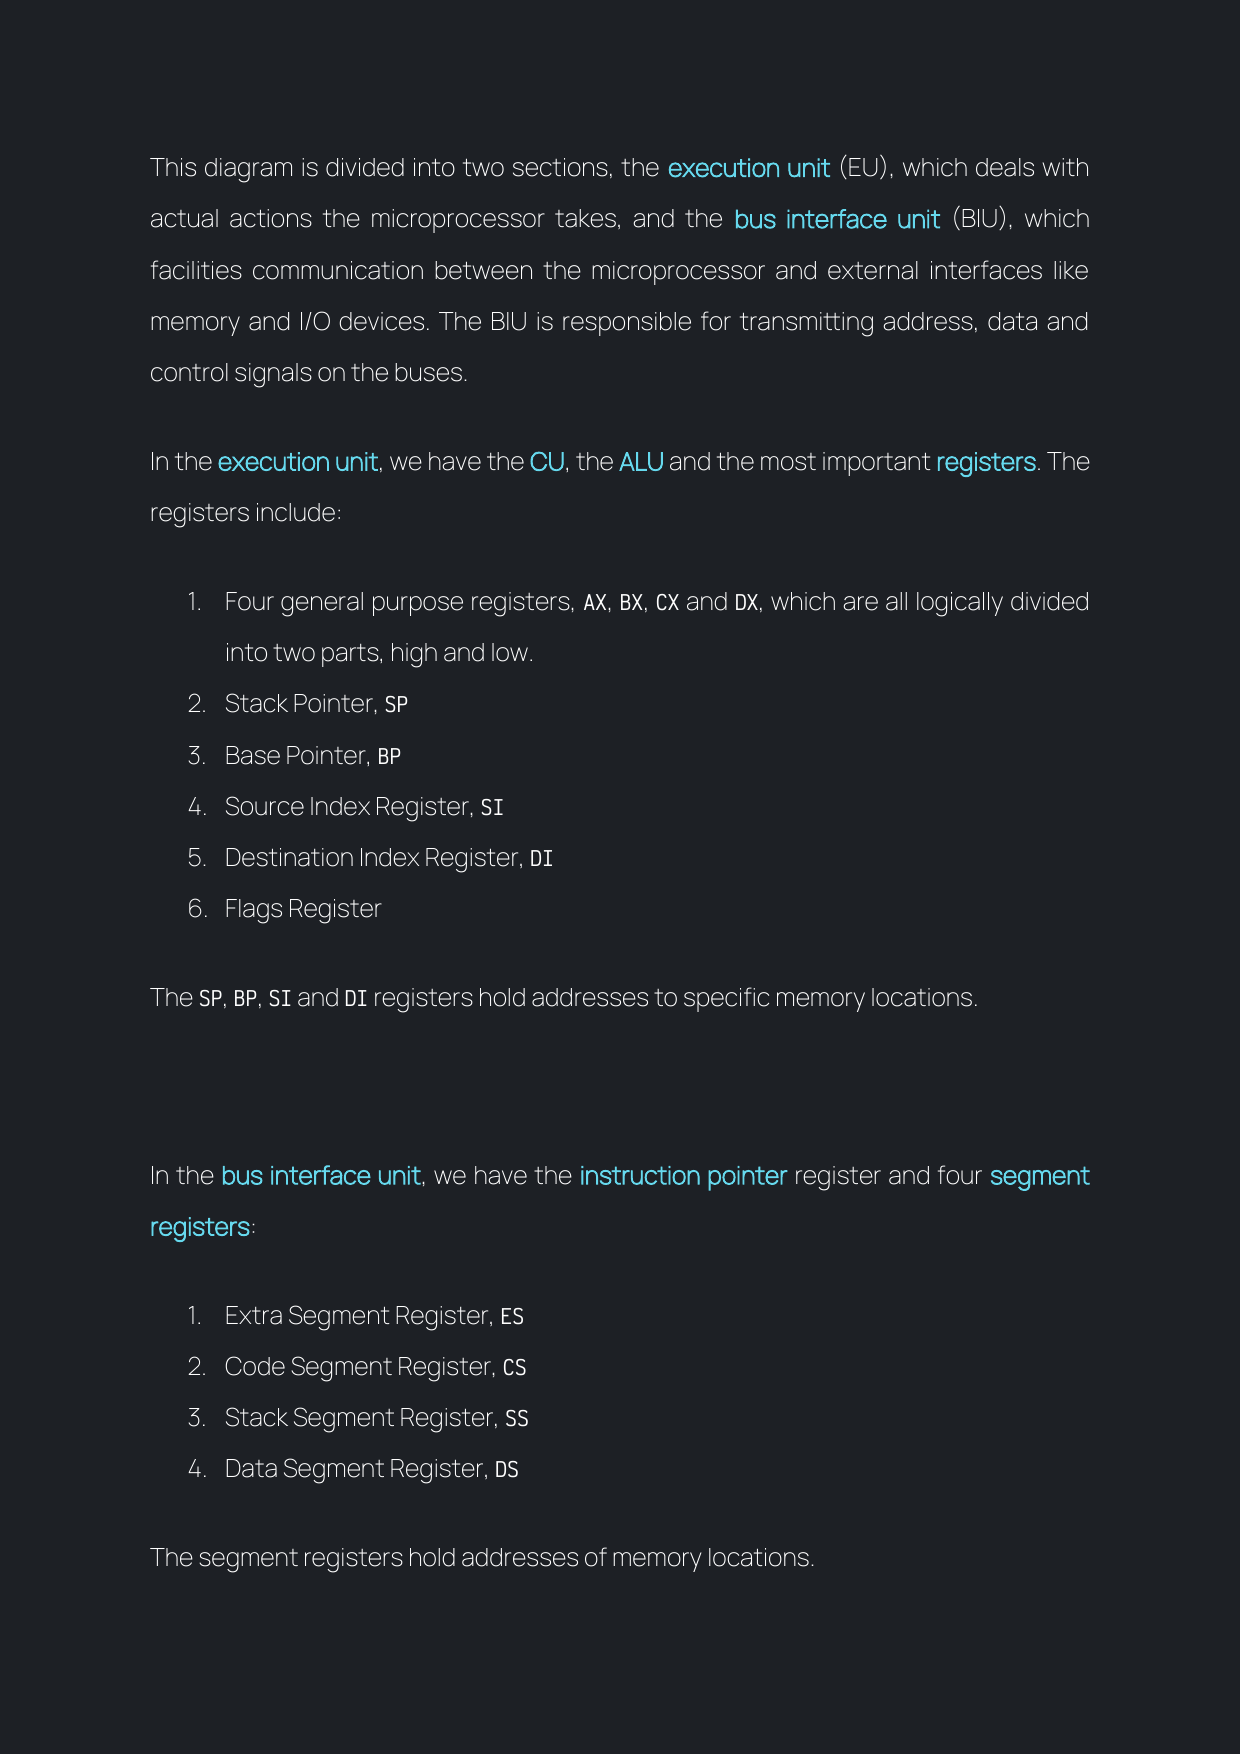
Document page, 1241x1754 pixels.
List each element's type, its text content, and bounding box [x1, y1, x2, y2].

list Source Index Register, SI [187, 789, 1090, 823]
list Extra Segment Register, ES [187, 1297, 1090, 1332]
list Stack Segment Register, SS [187, 1400, 1090, 1434]
list Stack Pointer, SP [187, 686, 1090, 720]
list Code Segment Register, CS [187, 1349, 1090, 1383]
text This diagram is divided into two sections, the execution unit (EU), which deals with actual actions the microprocessor takes, and the bus interface unit (BIU), which facilities communication between the microprocessor and external interfaces like memory and I/O devices. The BIU is responsible for transmitting address, data and control signals on the buses. [150, 150, 1090, 389]
list Destination Index Register, DI [187, 840, 1090, 874]
list Four general purpose registers, AX, BX, CX and DX, which are all logically divided into two parts, high and low. [187, 584, 1090, 669]
list Base Pointer, BP [187, 737, 1090, 772]
text In the bus interface unit, we have the instruction pointer register and four segment registers: [150, 1157, 1090, 1243]
list Data Segment Register, DS [187, 1451, 1090, 1485]
list Flags Register [187, 891, 1090, 925]
text In the execution unit, we have the CU, the ALU and the most important registers. The registers include: [150, 444, 1090, 529]
text The SP, BP, SI and DI registers hold addresses to specific memory locations. [150, 980, 1090, 1014]
text The segment registers hold addresses of memory locations. [150, 1540, 1090, 1574]
